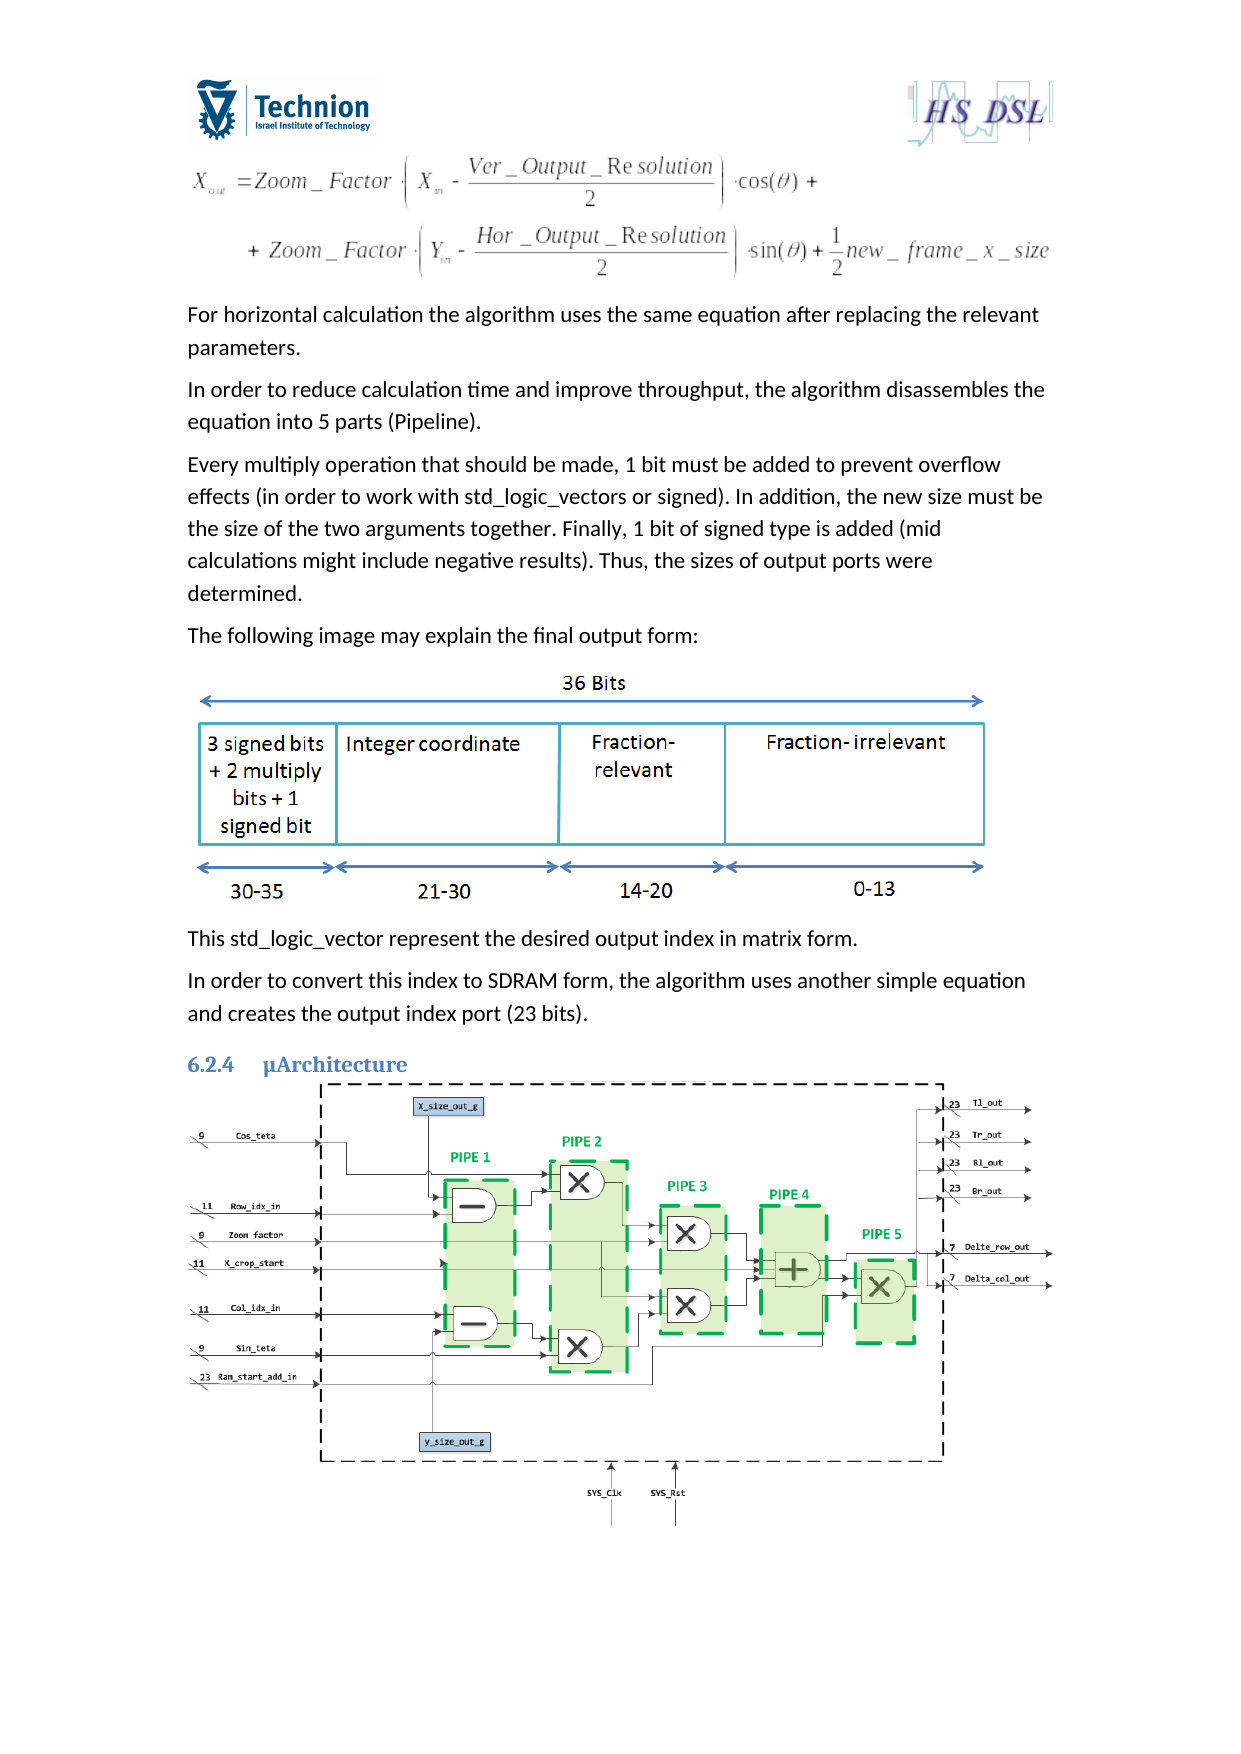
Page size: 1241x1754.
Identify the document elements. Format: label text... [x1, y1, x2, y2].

text In order to reduce calculation time and improve throughput, the algorithm disassembles the equation into 5 parts (Pipeline). [187, 375, 1053, 436]
text In order to convert this index to SDRAM form, the algorithm uses another simple equation and creates the output index port (23 bits). [187, 966, 1053, 1027]
text This std_logic_vector represent the desired output index in matrix form. [187, 924, 1053, 952]
text For horizontal calculation the algorithm uses the same equation after replacing the relevant parameters. [187, 301, 1053, 361]
text The following image may explain the final output form: [187, 621, 1053, 649]
picture [187, 664, 995, 910]
subtitle µArchitecture [187, 1052, 1053, 1078]
picture [187, 1081, 1053, 1531]
picture [187, 74, 378, 147]
picture [907, 73, 1053, 147]
text Every multiply operation that should be made, 1 bit must be added to prevent overflow effects (in order to work with std_logic_vectors or signed). In addition, the new size must be the size of the two arguments together. Finally, 1 bit of signed type is added (mid calculations might include negative results). Thus, the sizes of output ports were determined. [187, 450, 1053, 607]
